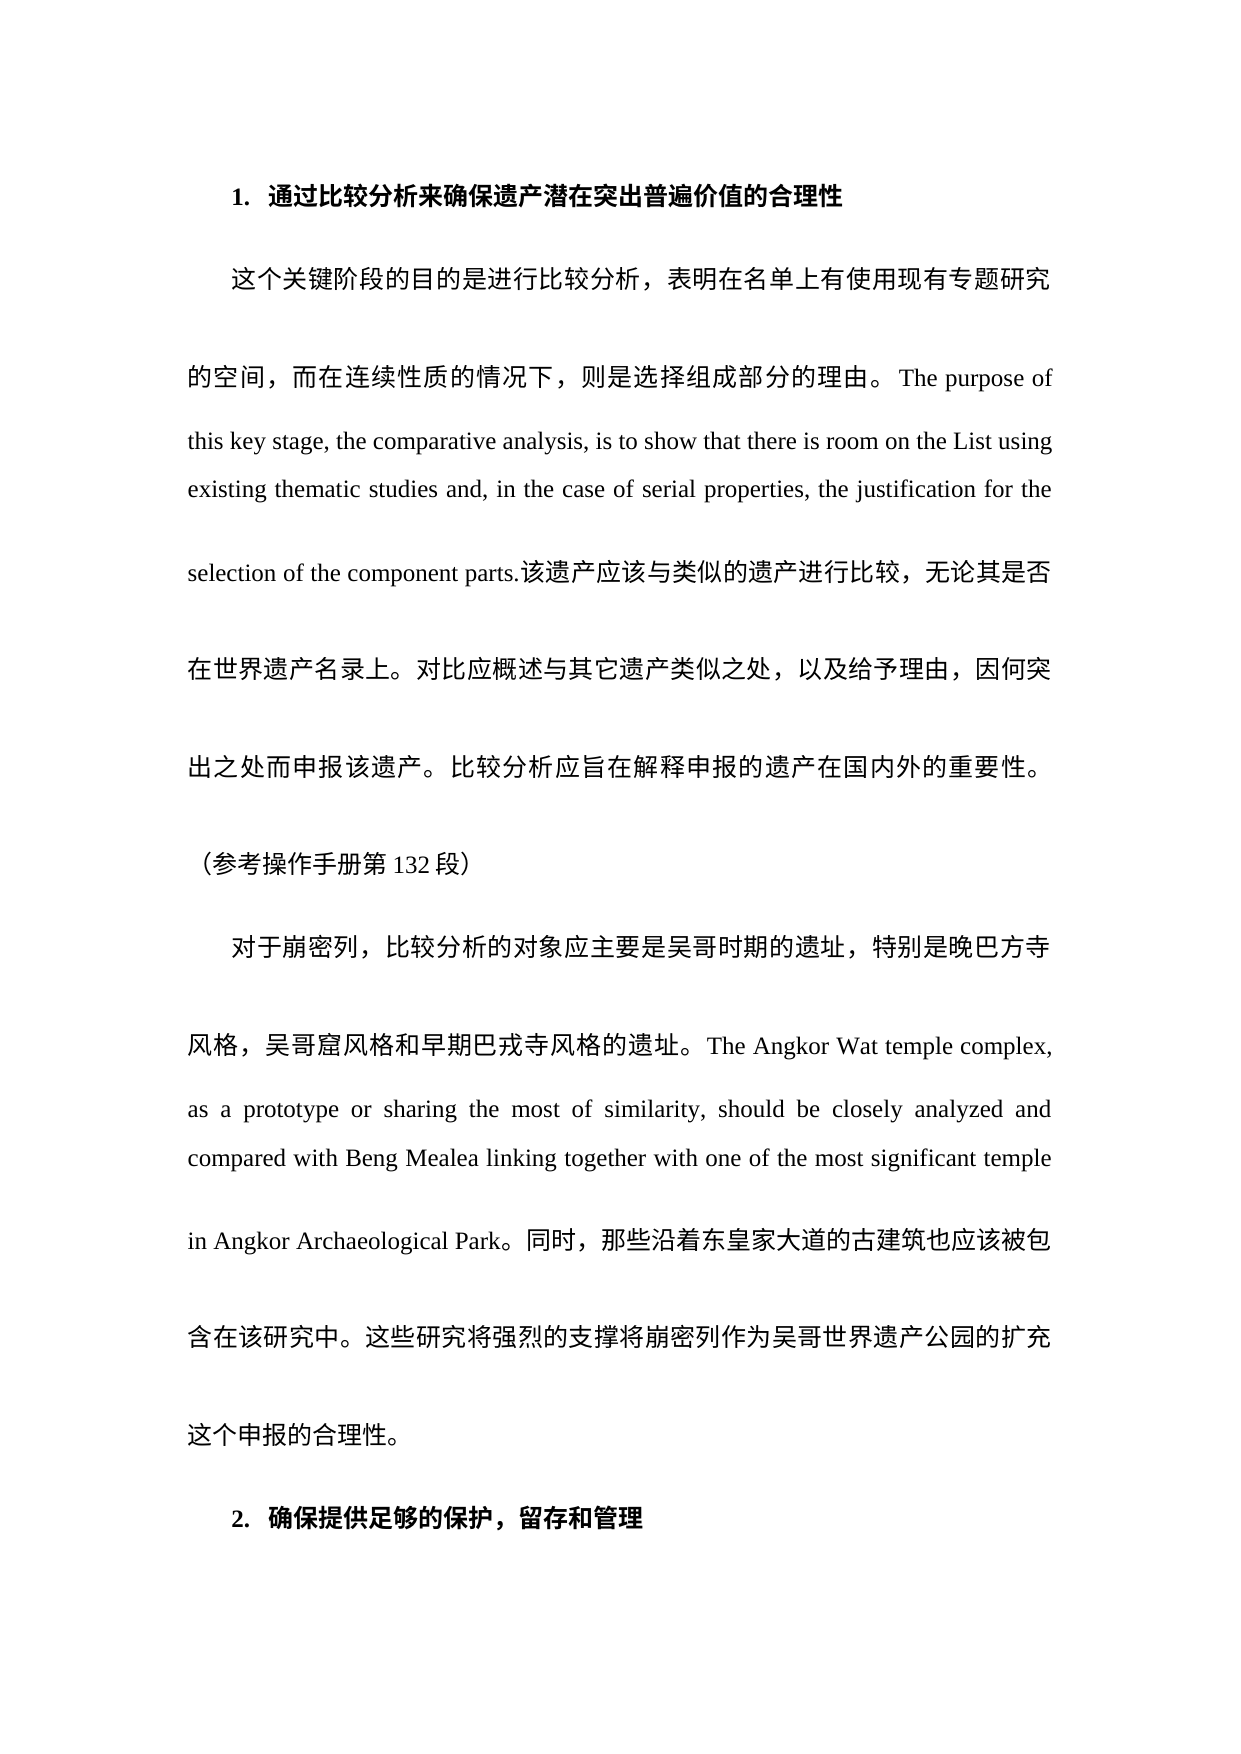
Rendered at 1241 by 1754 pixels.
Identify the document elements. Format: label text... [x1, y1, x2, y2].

text 对于崩密列，比较分析的对象应主要是吴哥时期的遗址，特别是晚巴方寺风格，吴哥窟风格和早期巴戎寺风格的遗址。The Angkor Wat temple complex, as a prototype or sharing the most of similarity, should be closely analyzed and compared with Beng Mealea linking together with one of the most significant temple in Angkor Archaeological Park。同时，那些沿着东皇家大道的古建筑也应该被包含在该研究中。这些研究将强烈的支撑将崩密列作为吴哥世界遗产公园的扩充这个申报的合理性。 [187, 913, 1053, 1466]
list 通过比较分析来确保遗产潜在突出普遍价值的合理性 [231, 162, 1053, 227]
text 这个关键阶段的目的是进行比较分析，表明在名单上有使用现有专题研究的空间，而在连续性质的情况下，则是选择组成部分的理由。The purpose of this key stage, the comparative analysis, is to show that there is room on the List using existing thematic studies and, in the case of serial properties, the justification for the selection of the component parts.该遗产应该与类似的遗产进行比较，无论其是否在世界遗产名录上。对比应概述与其它遗产类似之处，以及给予理由，因何突出之处而申报该遗产。比较分析应旨在解释申报的遗产在国内外的重要性。（参考操作手册第132段） [187, 245, 1053, 895]
list 确保提供足够的保护，留存和管理 [231, 1484, 1053, 1549]
